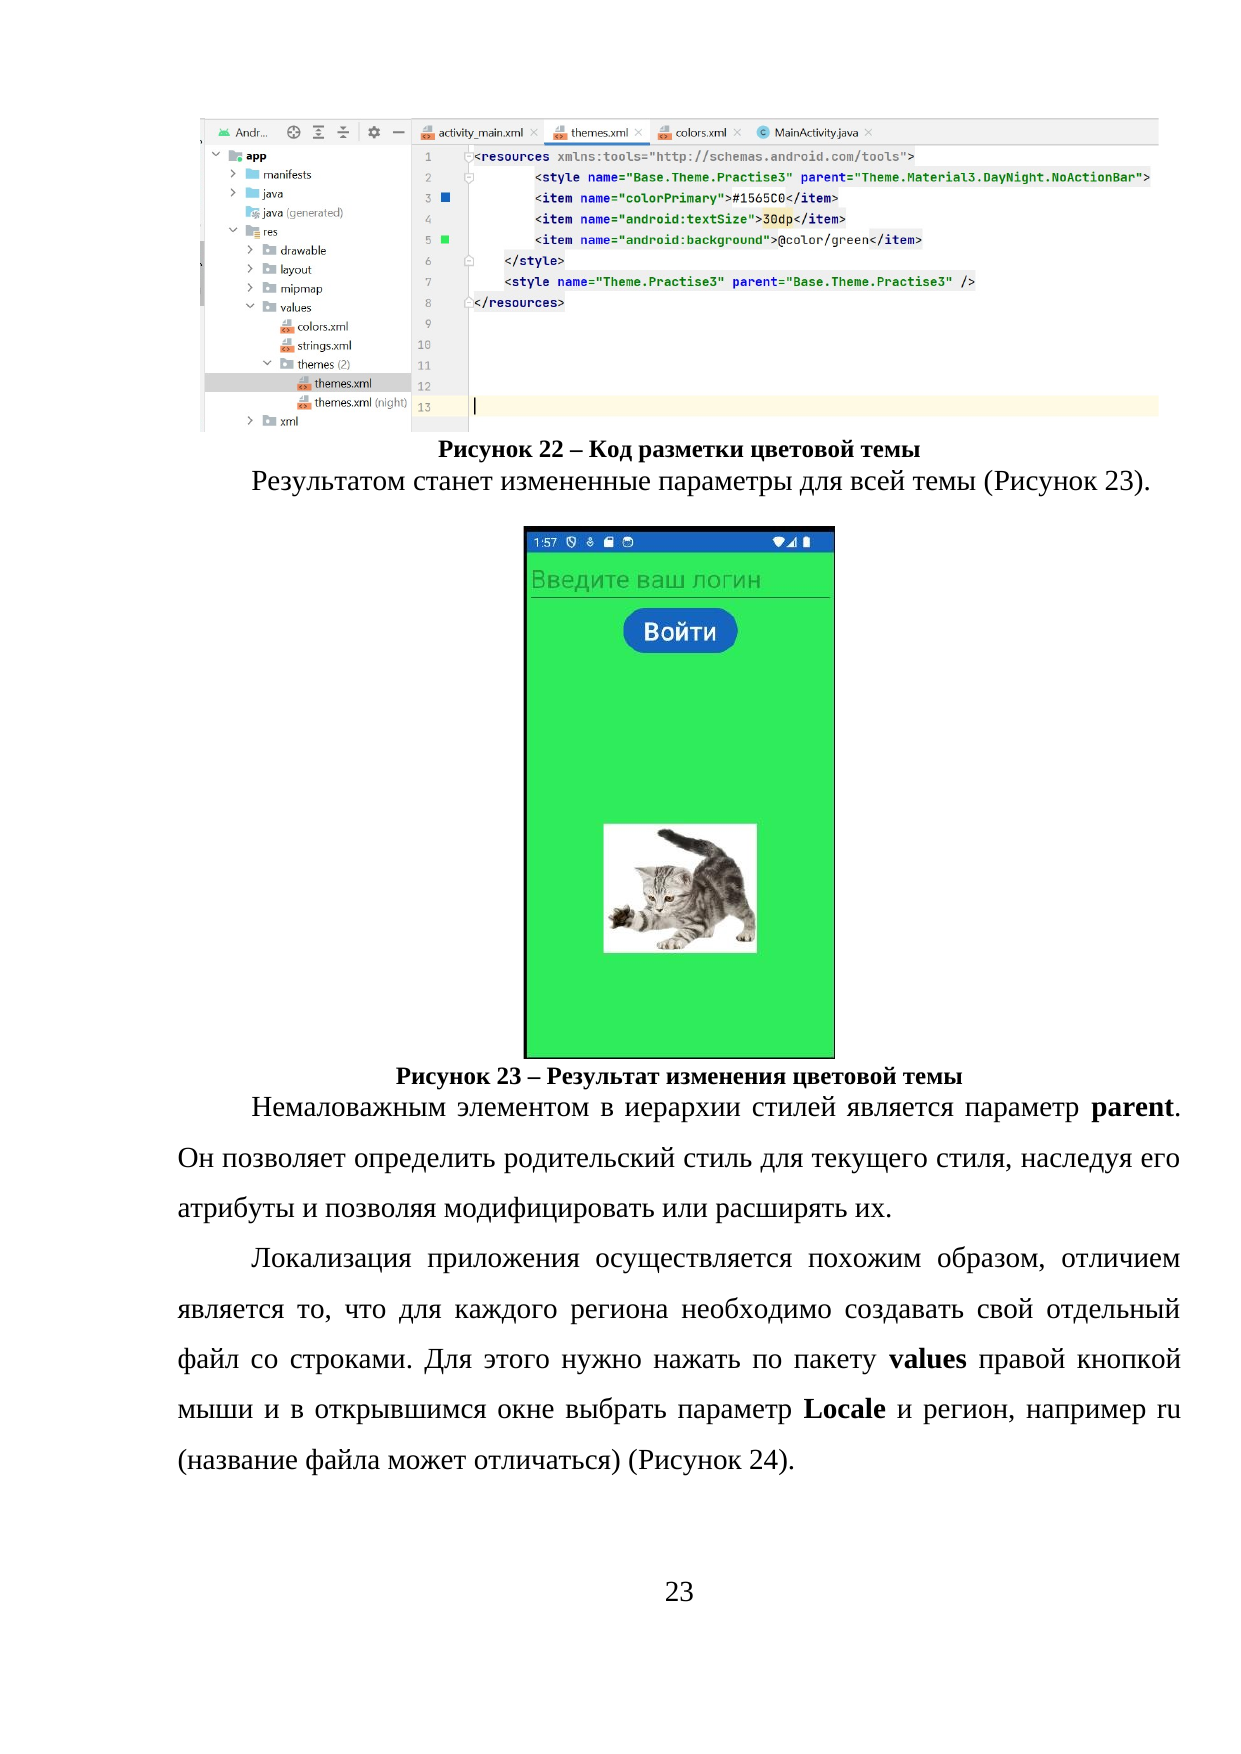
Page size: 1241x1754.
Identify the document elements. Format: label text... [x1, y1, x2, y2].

picture [200, 118, 1159, 432]
text Рисунок 22 – Код разметки цветовой темы [177, 434, 1181, 463]
picture [523, 526, 835, 1059]
text Результатом станет измененные параметры для всей темы (Рисунок 23). [177, 463, 1181, 497]
text Немаловажным элементом в иерархии стилей является параметр parent. Он позволяет определить родительский стиль для текущего стиля, наследуя его атрибуты и позволяя модифицировать или расширять их. [177, 1089, 1181, 1224]
text Локализация приложения осуществляется похожим образом, отличием является то, что для каждого региона необходимо создавать свой отдельный файл со строками. Для этого нужно нажать по пакету values правой кнопкой мыши и в открывшимся окне выбрать параметр Locale и регион, например ru (название файла может отличаться) (Рисунок 24). [177, 1241, 1181, 1475]
text Рисунок 23 – Результат изменения цветовой темы [177, 1061, 1181, 1089]
